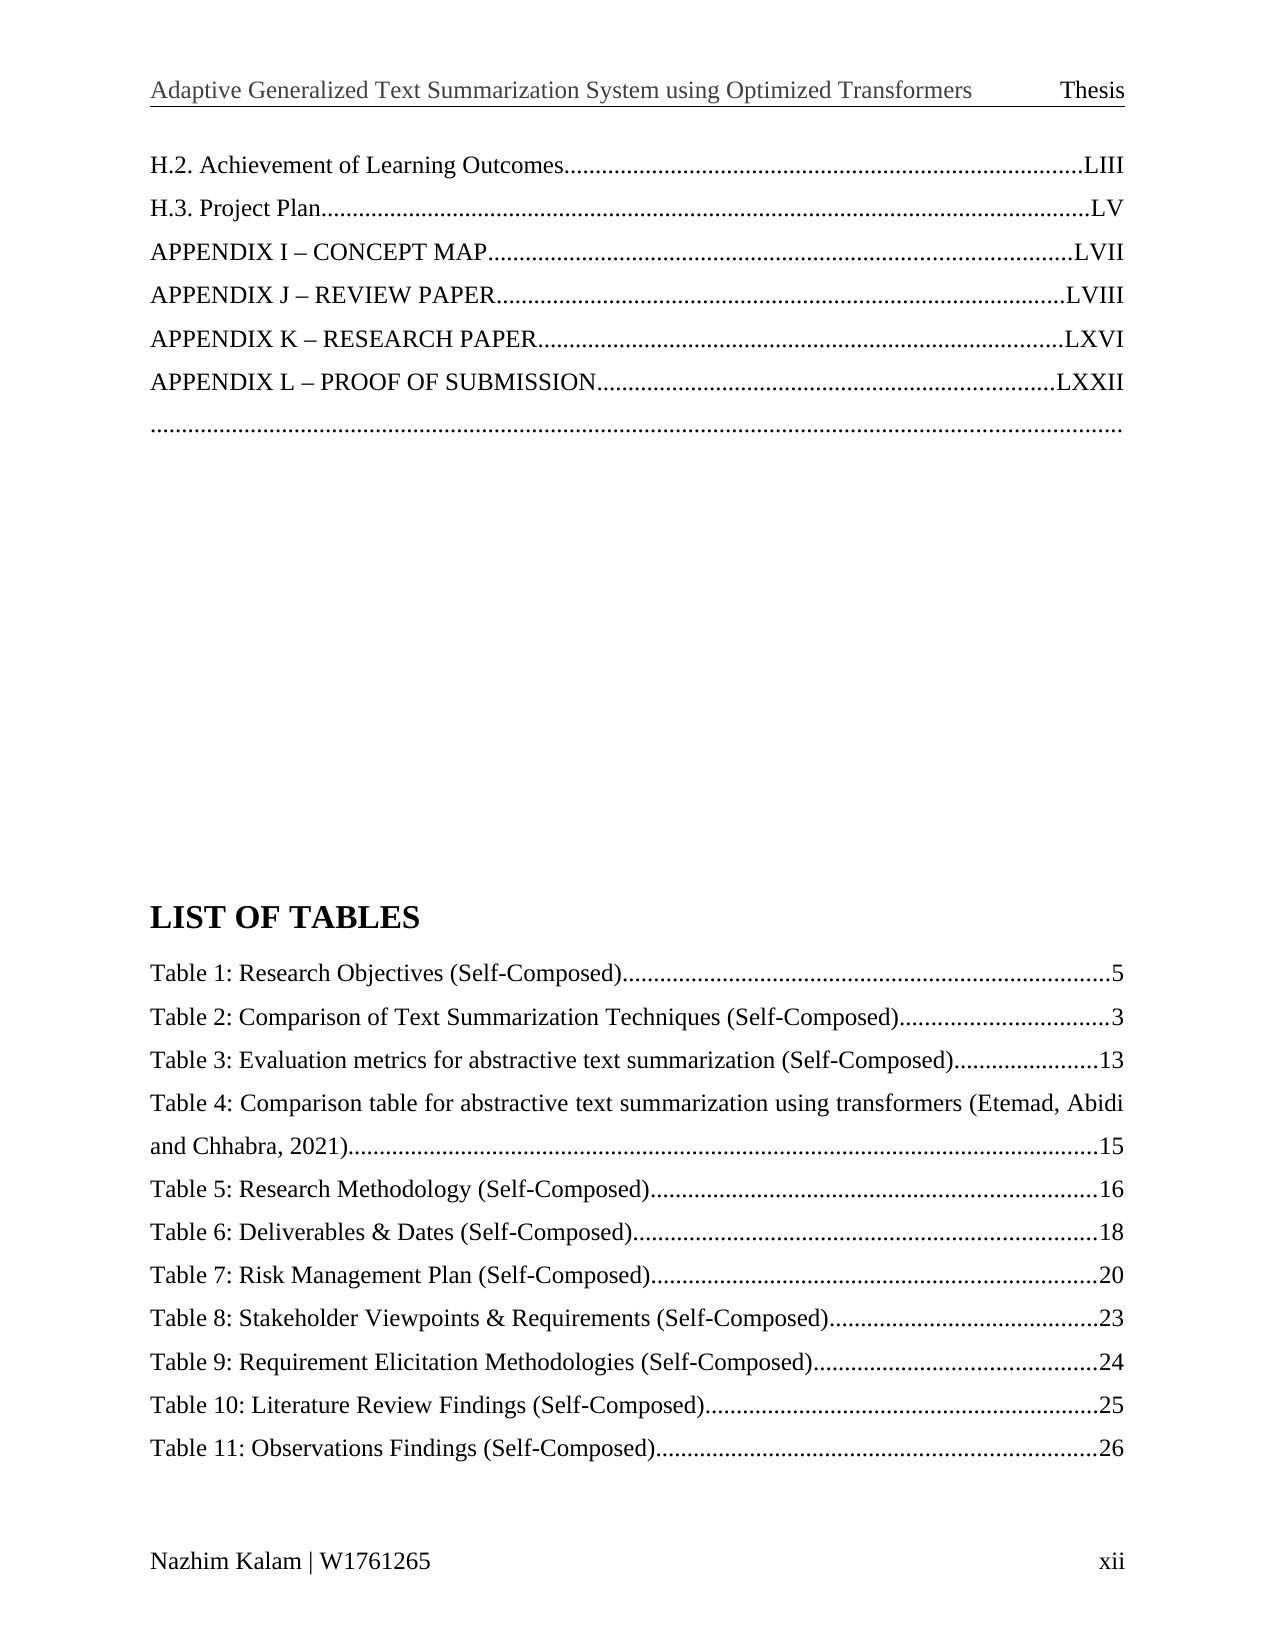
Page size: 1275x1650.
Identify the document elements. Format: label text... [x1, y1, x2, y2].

text Table 4: Comparison table for abstractive text summarization using transformers (Etemad, Abidi and Chhabra, 2021) 15 [150, 1088, 1125, 1160]
text Table 6: Deliverables & Dates (Self-Composed) 18 [150, 1217, 1125, 1246]
text Table 11: Observations Findings (Self-Composed) 26 [150, 1433, 1125, 1462]
text Table 2: Comparison of Text Summarization Techniques (Self-Composed) 3 [150, 1002, 1125, 1030]
text Table 5: Research Methodology (Self-Composed) 16 [150, 1174, 1125, 1203]
subtitle LIST OF TABLES [150, 897, 1125, 935]
text Table 3: Evaluation metrics for abstractive text summarization (Self-Composed) 13 [150, 1045, 1125, 1073]
text Table 1: Research Objectives (Self-Composed) 5 [150, 958, 1125, 987]
text Table 7: Risk Management Plan (Self-Composed) 20 [150, 1260, 1125, 1289]
text Table 8: Stakeholder Viewpoints & Requirements (Self-Composed) 23 [150, 1303, 1125, 1332]
text Table 10: Literature Review Findings (Self-Composed) 25 [150, 1390, 1125, 1418]
text Table 9: Requirement Elicitation Methodologies (Self-Composed) 24 [150, 1347, 1125, 1375]
